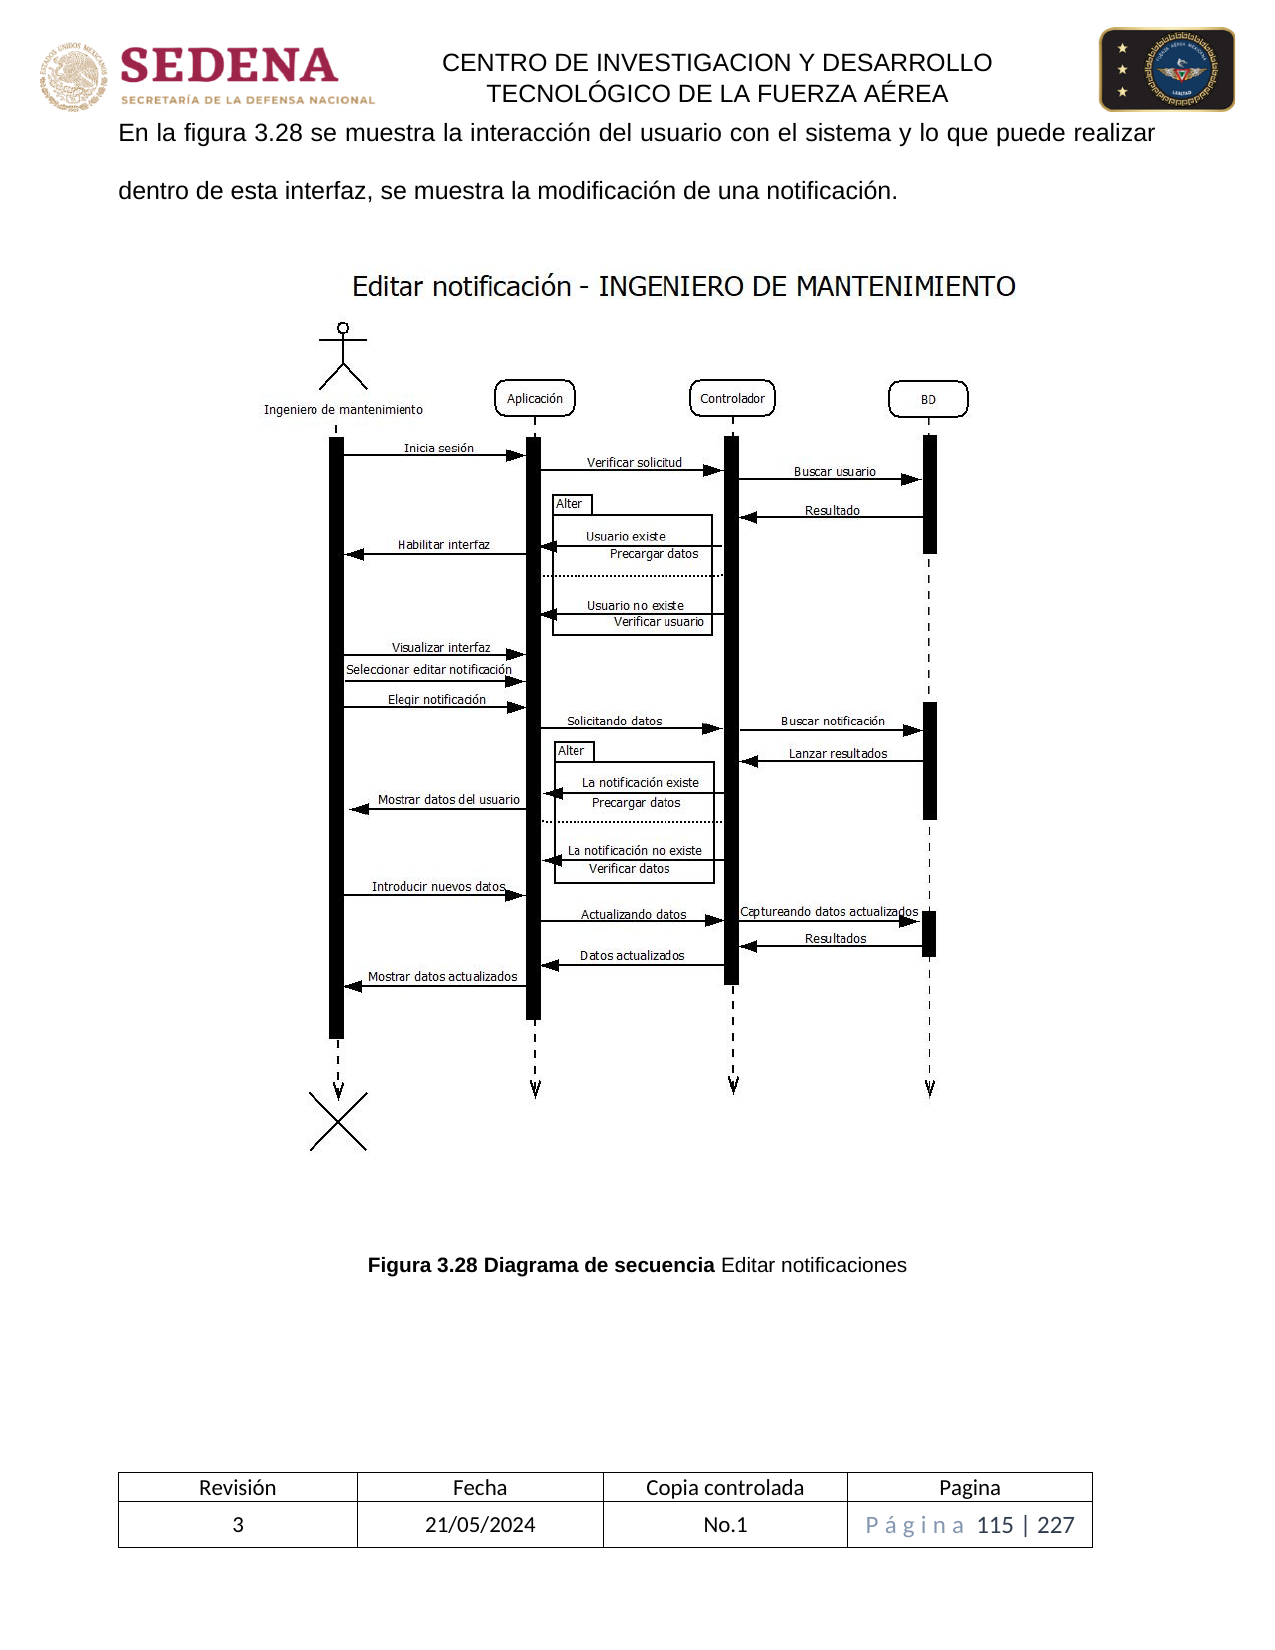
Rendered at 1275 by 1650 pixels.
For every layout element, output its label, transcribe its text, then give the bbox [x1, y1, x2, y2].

picture [39, 27, 1236, 112]
text En la figura 3.28 se muestra la interacción del usuario con el sistema y lo que puede realizar dentro de esta interfaz, se muestra la modificación de una notificación. [118, 118, 1157, 204]
text Figura 3.28 Diagrama de secuencia Editar notificaciones [118, 1253, 1157, 1277]
picture [258, 268, 1017, 1158]
